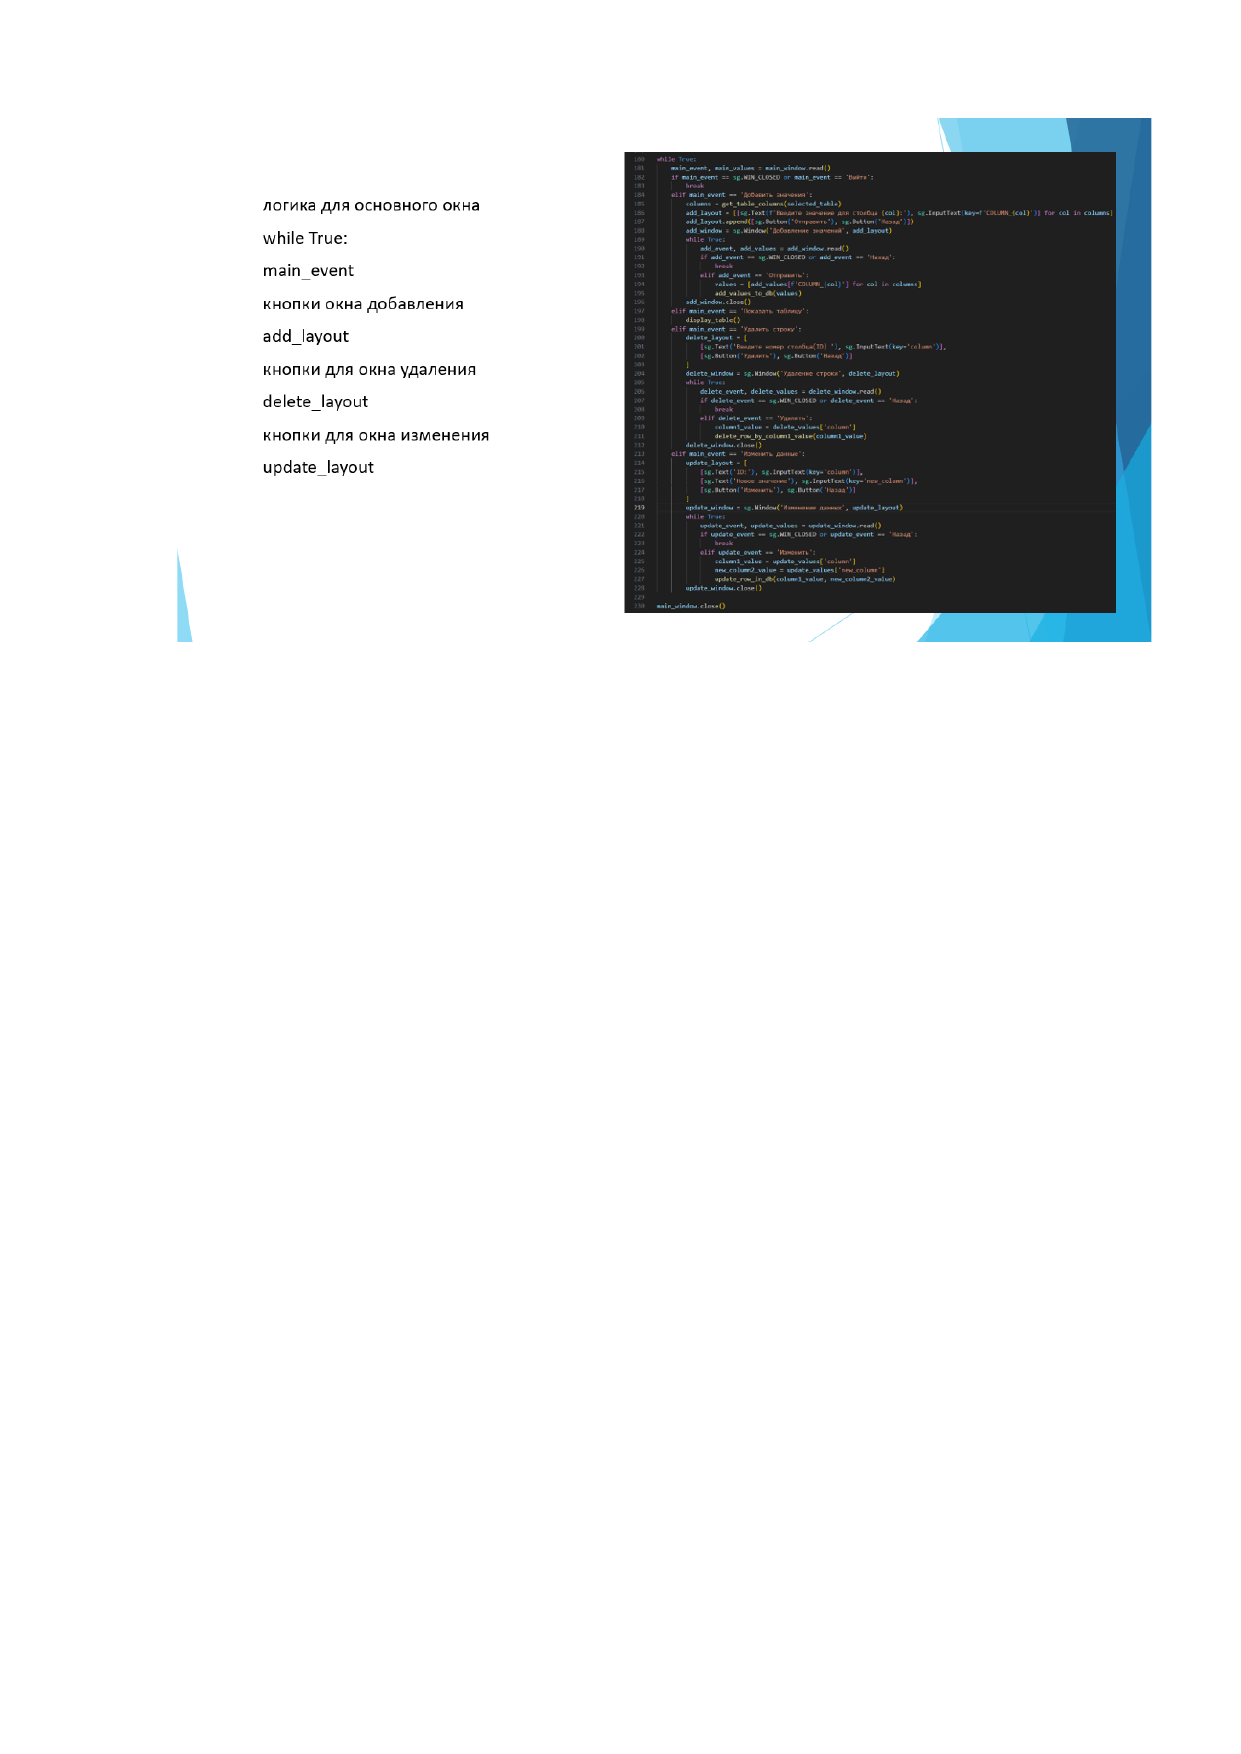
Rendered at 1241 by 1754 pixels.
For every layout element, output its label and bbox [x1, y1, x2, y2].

picture [177, 118, 1152, 642]
